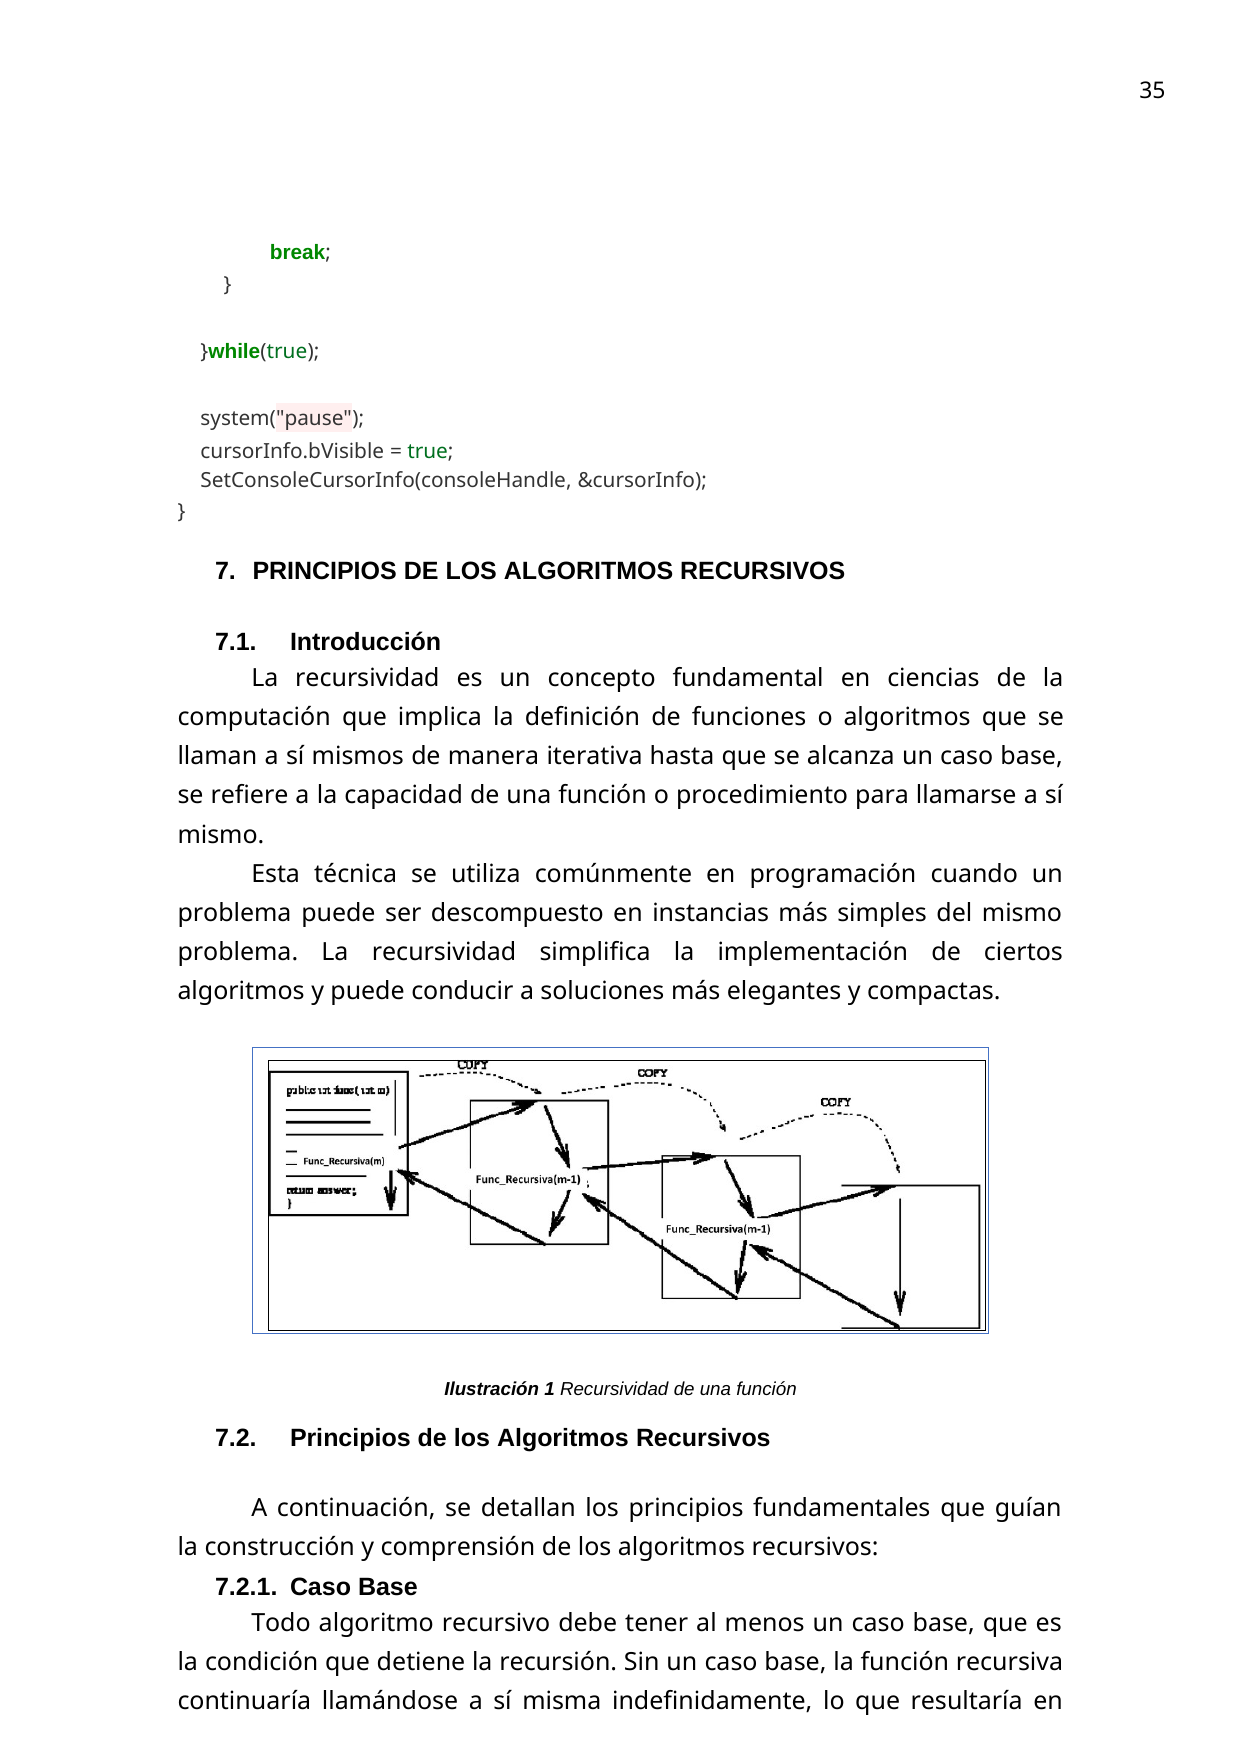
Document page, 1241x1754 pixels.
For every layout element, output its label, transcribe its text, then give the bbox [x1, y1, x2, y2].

text }while(true); [200, 336, 1165, 365]
text A continuación, se detallan los principios fundamentales que guían la construcción y comprensión de los algoritmos recursivos: [177, 1489, 1063, 1562]
text La recursividad es un concepto fundamental en ciencias de la computación que implica la definición de funciones o algoritmos que se llaman a sí mismos de manera iterativa hasta que se alcanza un caso base, se refiere a la capacidad de una función o procedimiento para llamarse a sí mismo. [177, 660, 1064, 850]
subtitle PRINCIPIOS DE LOS ALGORITMOS RECURSIVOS [215, 556, 1165, 585]
subtitle Principios de los Algoritmos Recursivos [215, 1423, 1165, 1452]
text Esta técnica se utiliza comúnmente en programación cuando un problema puede ser descompuesto en instancias más simples del mismo problema. La recursividad simplifica la implementación de ciertos algoritmos y puede conducir a soluciones más elegantes y compactas. [177, 856, 1063, 1007]
text } [223, 269, 1165, 298]
subtitle Caso Base [215, 1572, 1165, 1600]
text } [177, 496, 1165, 524]
subtitle Introducción [215, 627, 1165, 655]
picture [269, 1061, 985, 1330]
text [177, 1605, 1063, 1717]
text SetConsoleCursorInfo(consoleHandle, &cursorInfo); [200, 468, 1165, 492]
text Ilustración 1 Recursividad de una función [132, 1378, 1109, 1399]
text break; [269, 237, 1165, 266]
text system("pause"); cursorInfo.bVisible = true; [200, 403, 517, 464]
